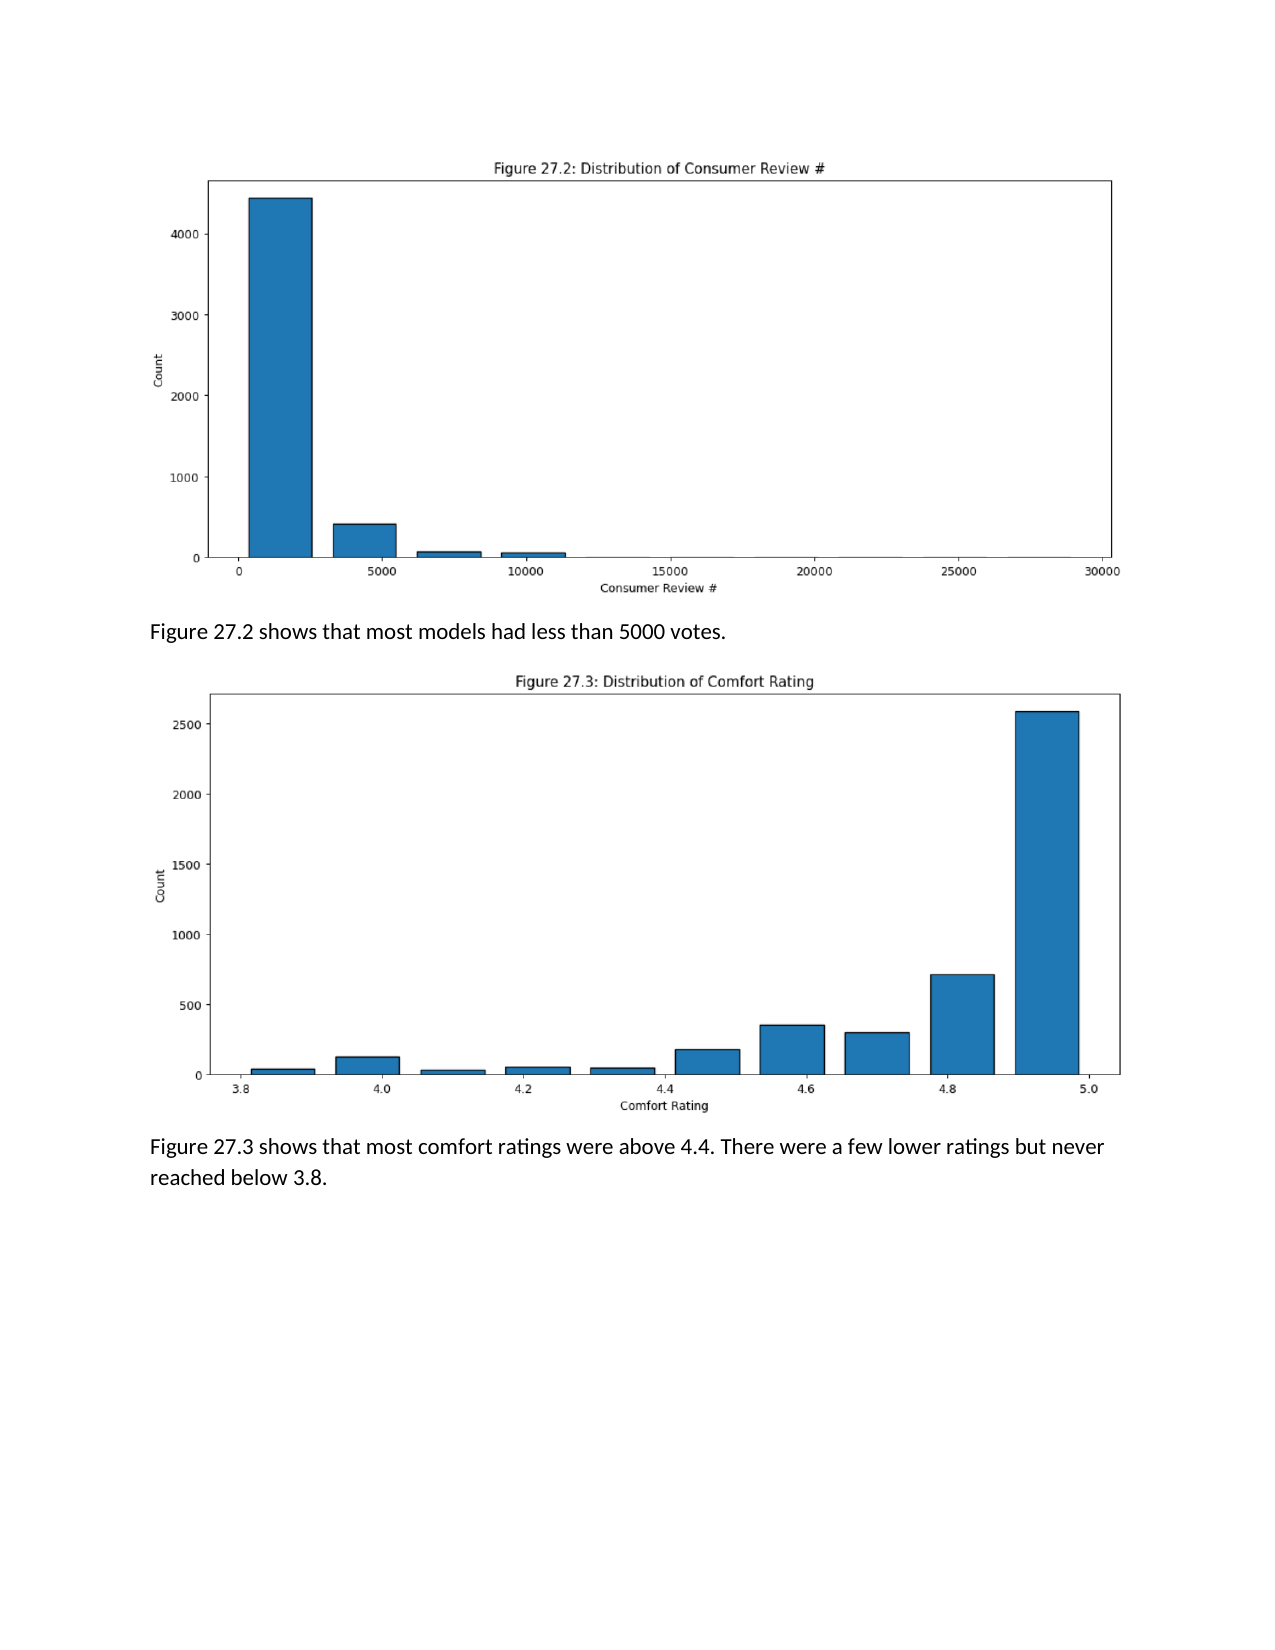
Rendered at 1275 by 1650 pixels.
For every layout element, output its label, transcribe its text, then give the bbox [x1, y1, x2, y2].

picture [150, 663, 1125, 1114]
text Figure 27.3 shows that most comfort ratings were above 4.4. There were a few lower ratings but never reached below 3.8. [150, 1132, 1125, 1191]
text Figure 27.2 shows that most models had less than 5000 votes. [150, 617, 1125, 645]
picture [150, 150, 1125, 598]
